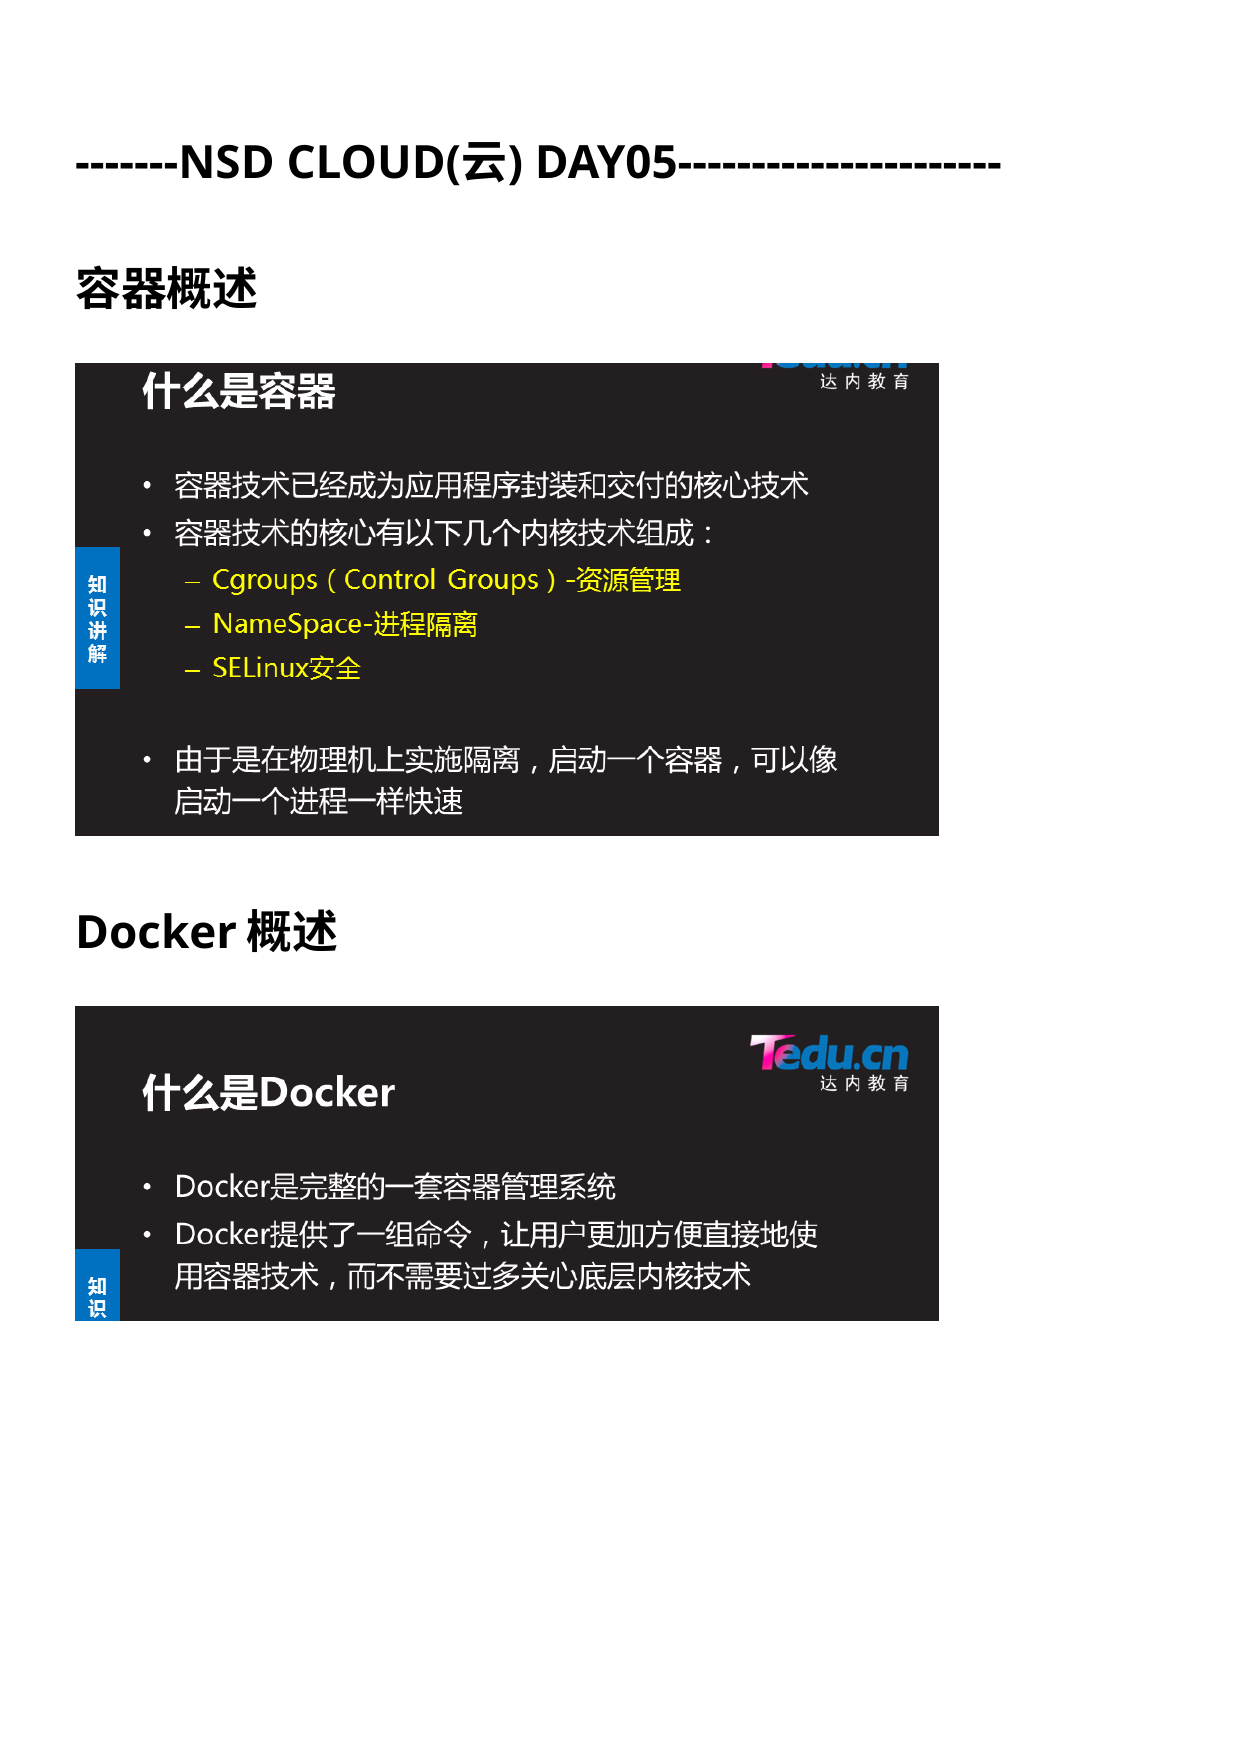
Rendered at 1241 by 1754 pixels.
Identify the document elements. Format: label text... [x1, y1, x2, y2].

picture [75, 1006, 939, 1321]
picture [75, 363, 939, 836]
subtitle Docker概述 [75, 880, 1165, 977]
subtitle 容器概述 [75, 237, 1165, 334]
subtitle -------NSD CLOUD(云) DAY05---------------------- [75, 110, 1165, 207]
